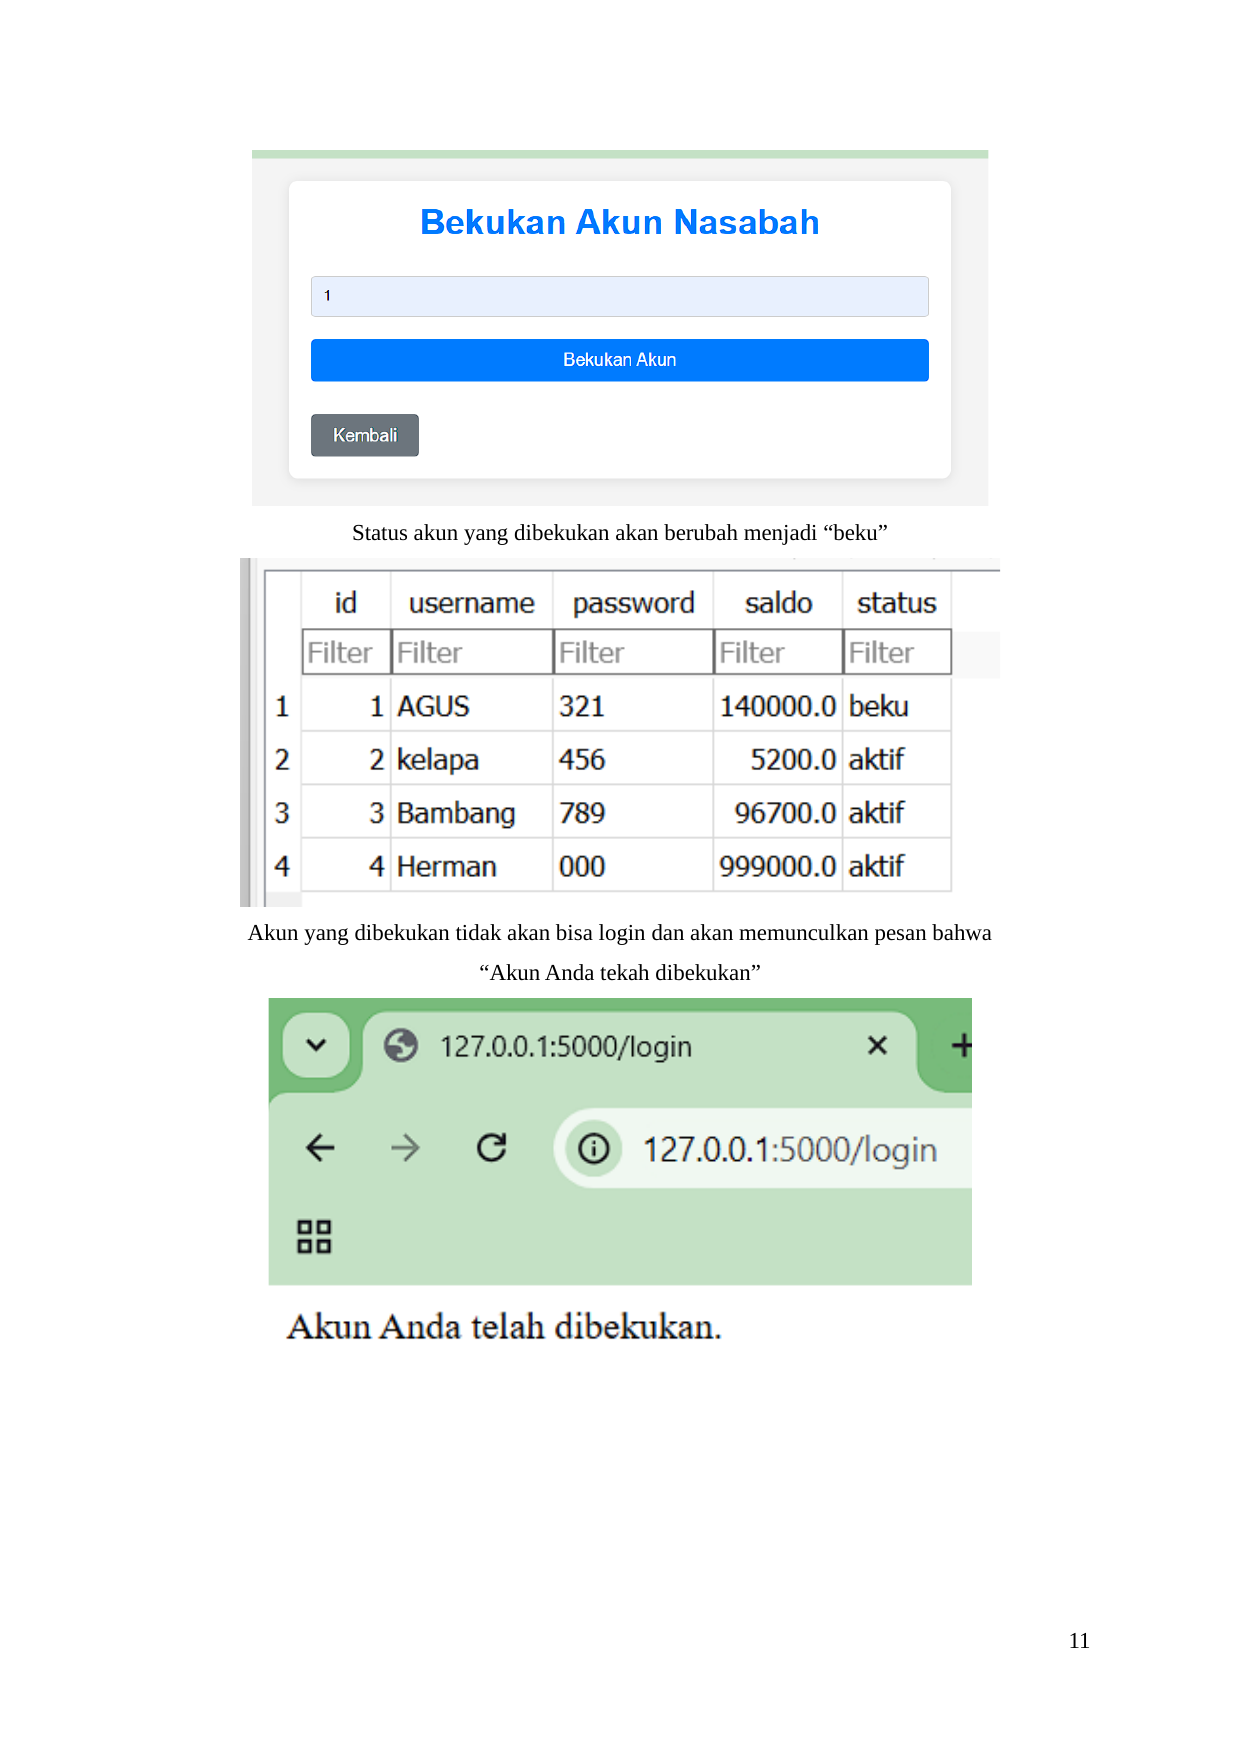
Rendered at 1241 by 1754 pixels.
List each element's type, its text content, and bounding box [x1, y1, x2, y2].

picture [240, 558, 1001, 907]
picture [268, 998, 972, 1437]
text Status akun yang dibekukan akan berubah menjadi “beku” [150, 519, 1090, 545]
text Akun yang dibekukan tidak akan bisa login dan akan memunculkan pesan bahwa [150, 919, 1090, 946]
text “Akun Anda tekah dibekukan” [150, 959, 1090, 985]
picture [252, 150, 989, 506]
